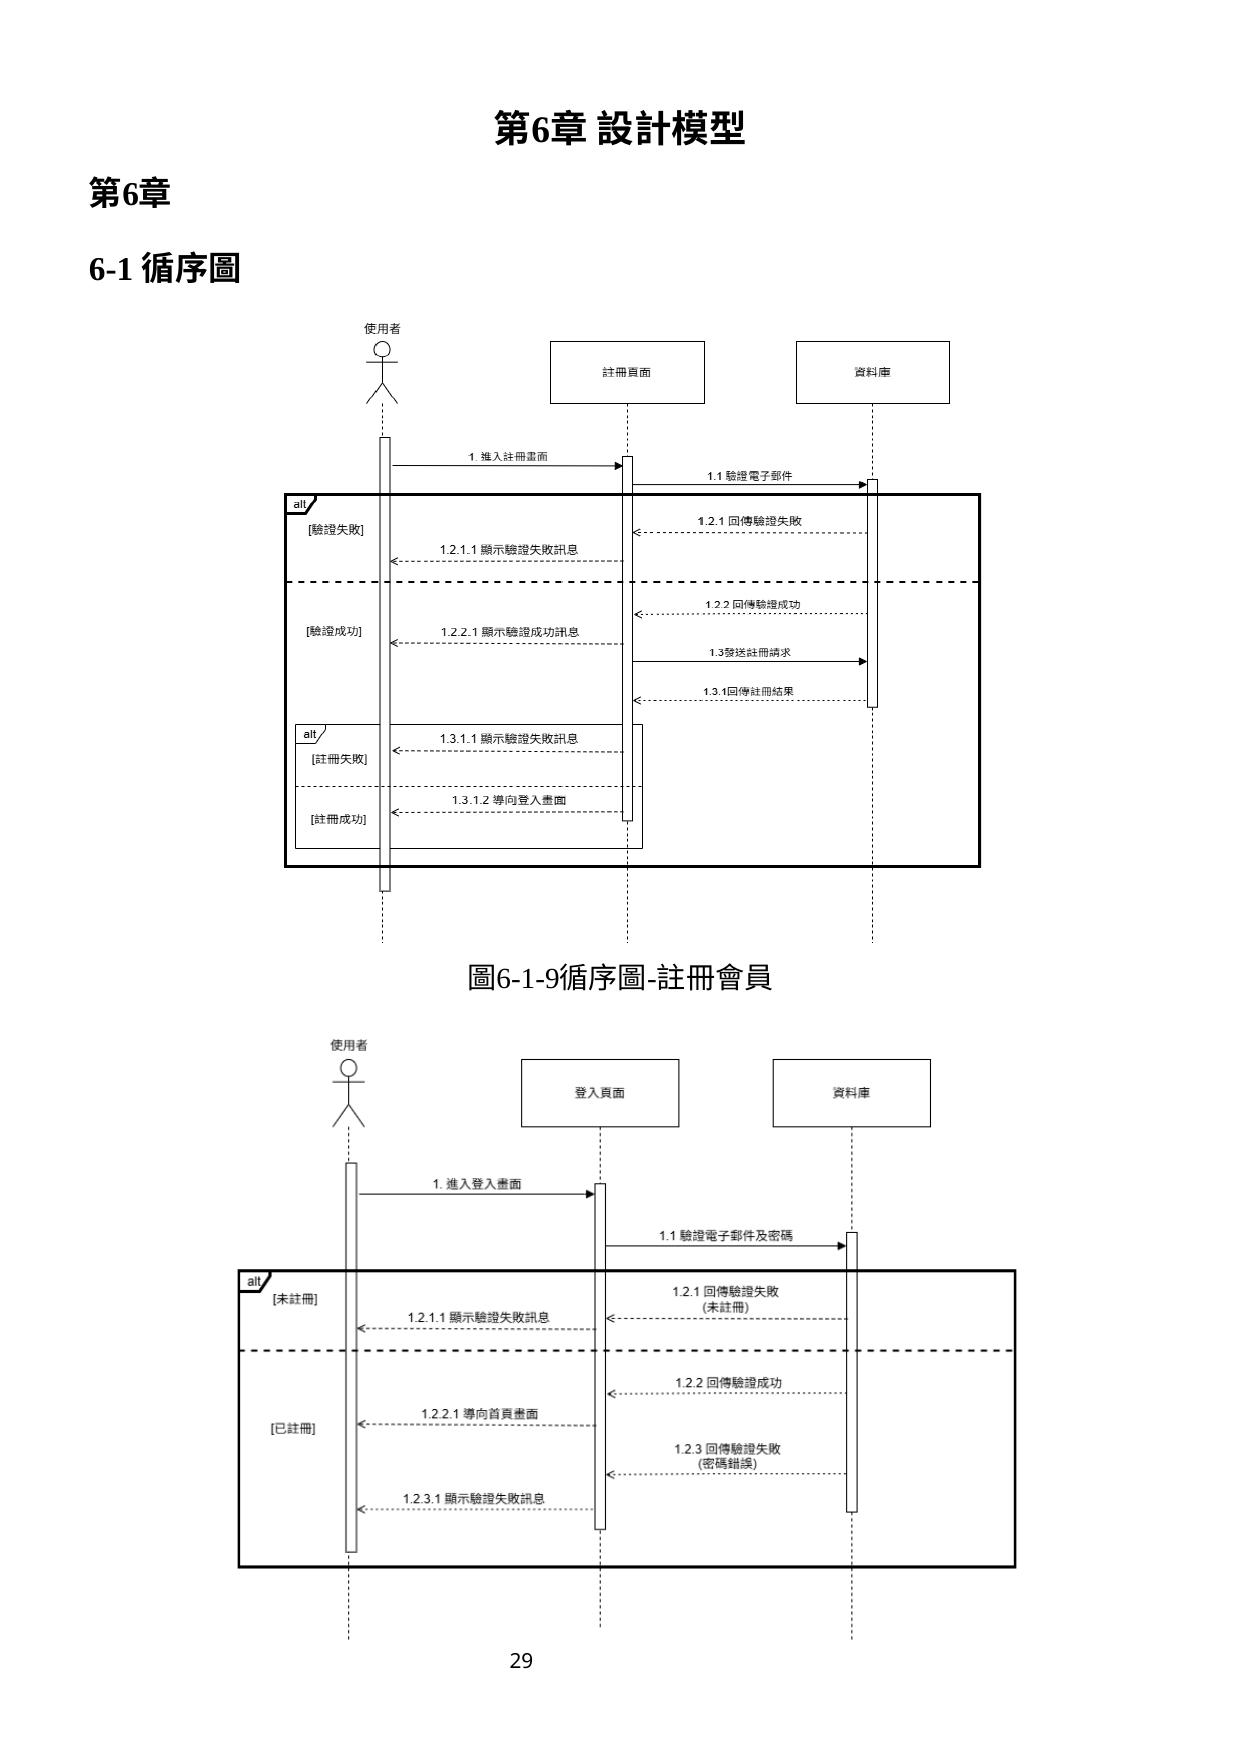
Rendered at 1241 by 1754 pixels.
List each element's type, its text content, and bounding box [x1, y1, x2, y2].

subtitle 循序圖 [89, 228, 1152, 303]
picture [283, 315, 982, 943]
list 設計模型 [89, 99, 1152, 153]
picture [237, 1031, 1017, 1640]
